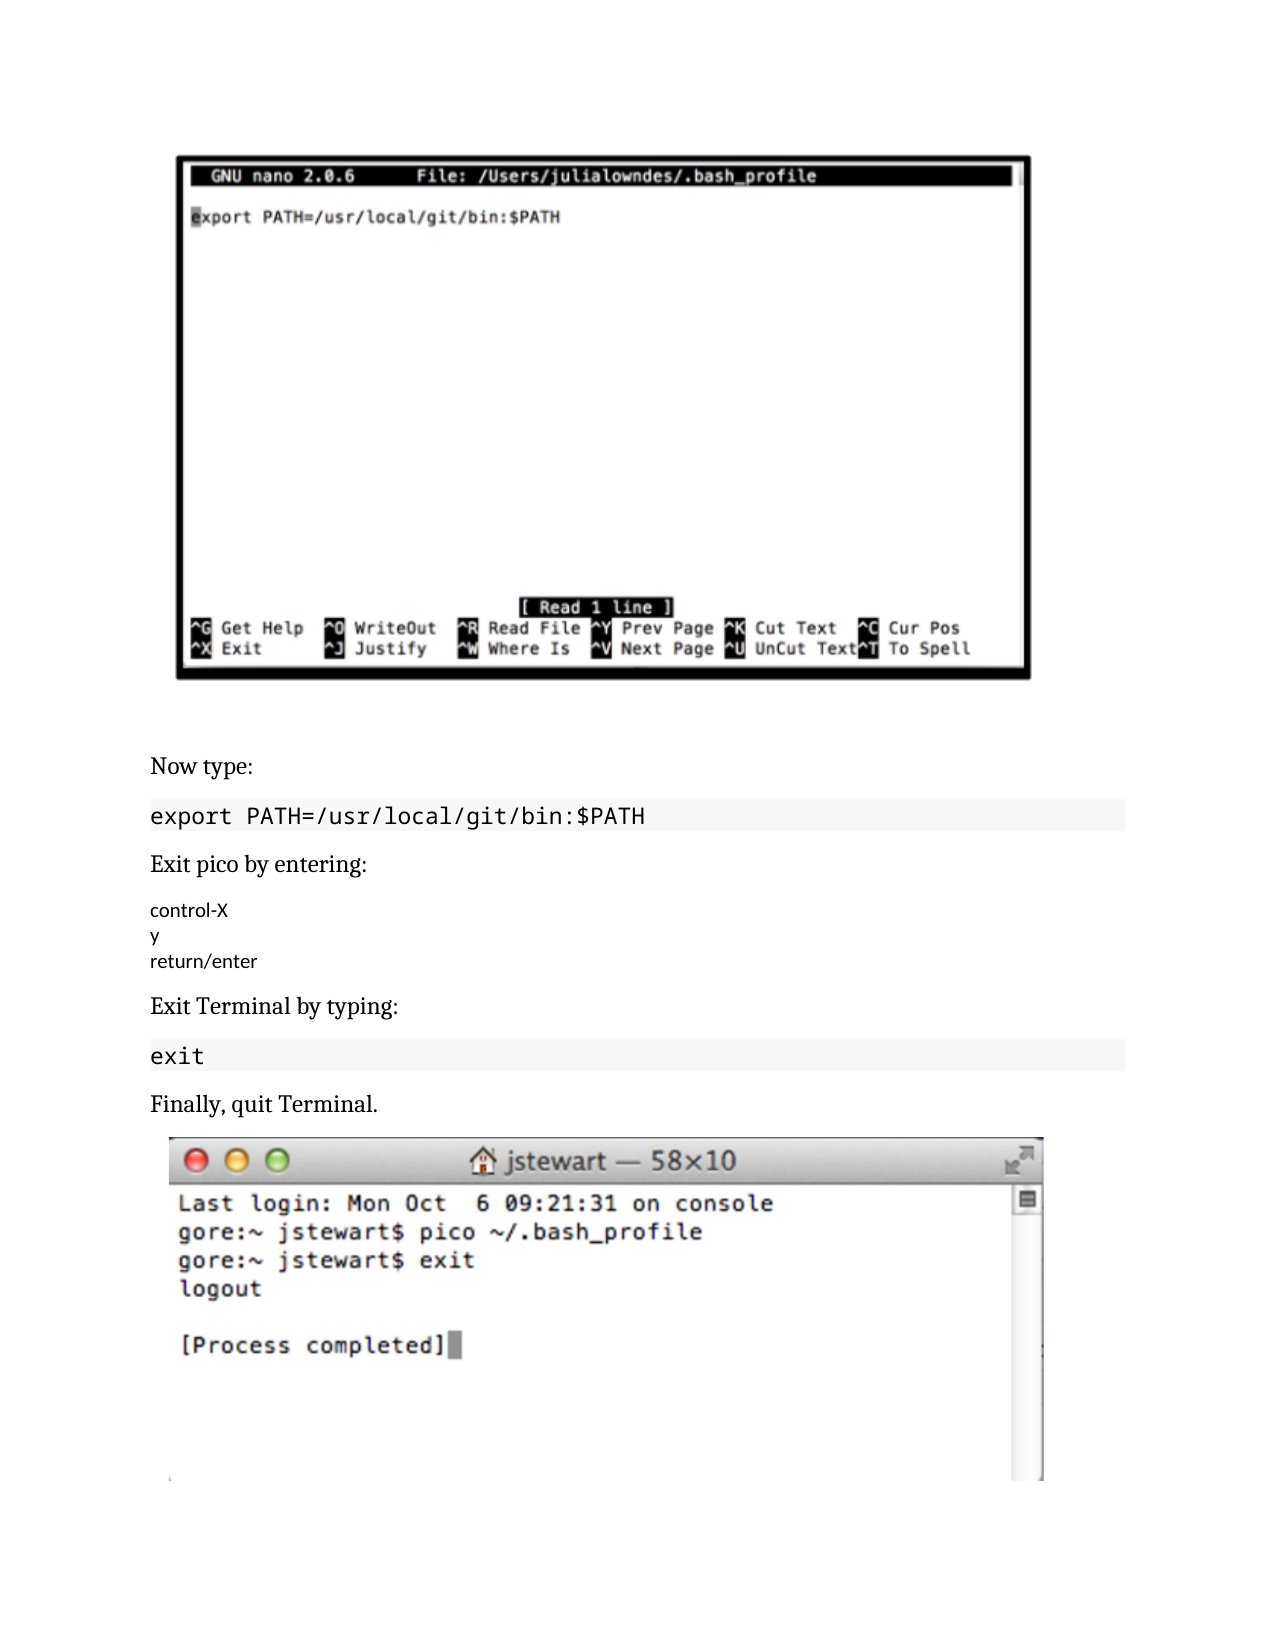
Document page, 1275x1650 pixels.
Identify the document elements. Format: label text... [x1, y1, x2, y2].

text control-X y return/enter [150, 897, 1125, 973]
text Exit Terminal by typing: [150, 992, 1125, 1021]
picture [168, 150, 1044, 734]
text exit [150, 1039, 1125, 1071]
text Exit pico by entering: [150, 849, 1125, 878]
text Finally, quit Terminal. [150, 1089, 1125, 1118]
picture [168, 1137, 1044, 1481]
text export PATH=/usr/local/git/bin:$PATH [150, 799, 1125, 831]
text Now type: [150, 752, 1125, 781]
